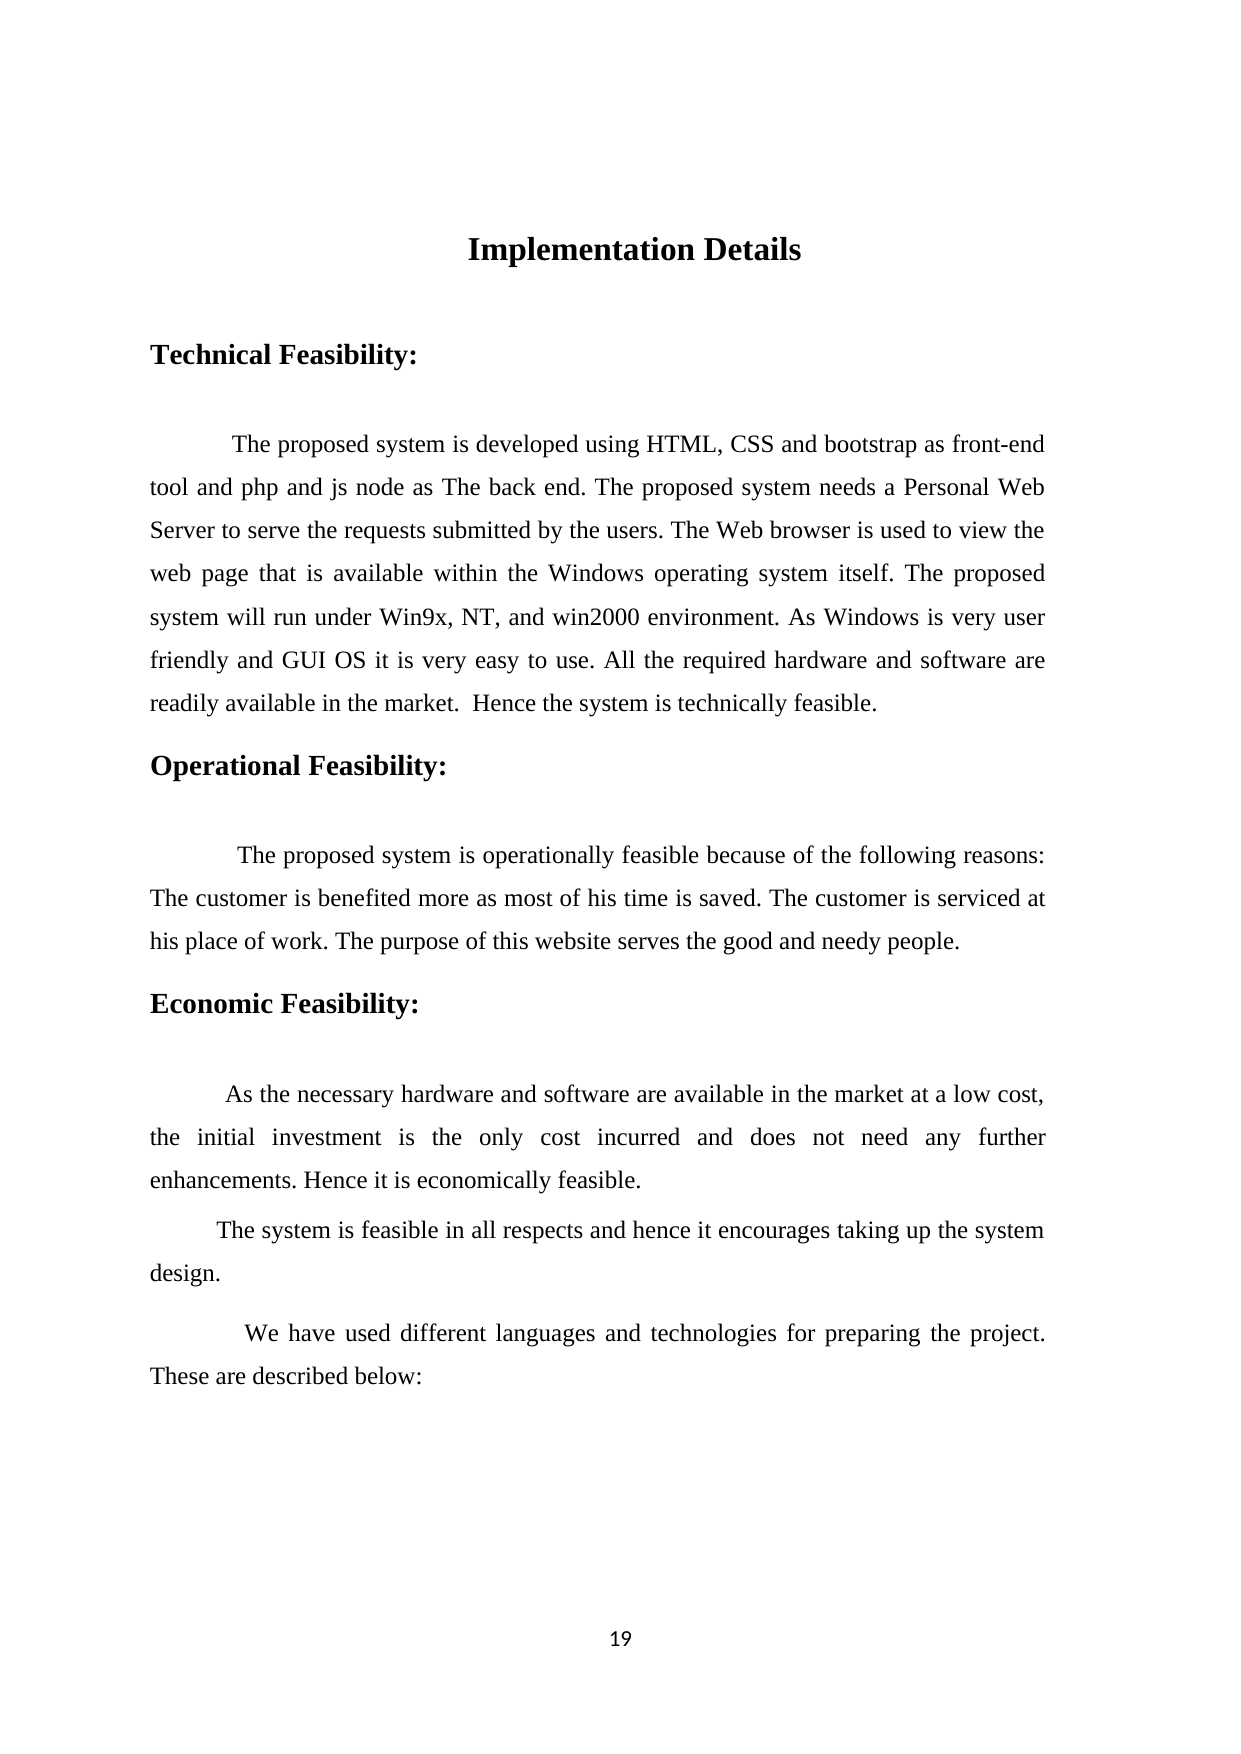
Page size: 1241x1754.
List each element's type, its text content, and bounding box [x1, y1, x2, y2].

text As the necessary hardware and software are available in the market at a low cost, the initial investment is the only cost incurred and does not need any further enhancements. Hence it is economically feasible. [149, 1079, 1047, 1194]
text Operational Feasibility: [150, 748, 1090, 781]
text Technical Feasibility: [150, 337, 1090, 370]
text We have used different languages and technologies for preparing the project. These are described below: [149, 1318, 1047, 1390]
text The proposed system is operationally feasible because of the following reasons: The customer is benefited more as most of his time is saved. The customer is serviced at his place of work. The purpose of this website serves the good and needy people. [149, 840, 1047, 955]
text Economic Feasibility: [150, 986, 1090, 1019]
text Implementation Details [467, 229, 1090, 267]
text The proposed system is developed using HTML, CSS and bootstrap as front-end tool and php and js node as The back end. The proposed system needs a Personal Web Server to serve the requests submitted by the users. The Web browser is used to view the web page that is available within the Windows operating system itself. The proposed system will run under Win9x, NT, and win2000 environment. As Windows is very user friendly and GUI OS it is very easy to use. All the required hardware and software are readily available in the market. Hence the system is technically feasible. [149, 429, 1047, 717]
text The system is feasible in all respects and hence it encourages taking up the system design. [149, 1215, 1047, 1287]
